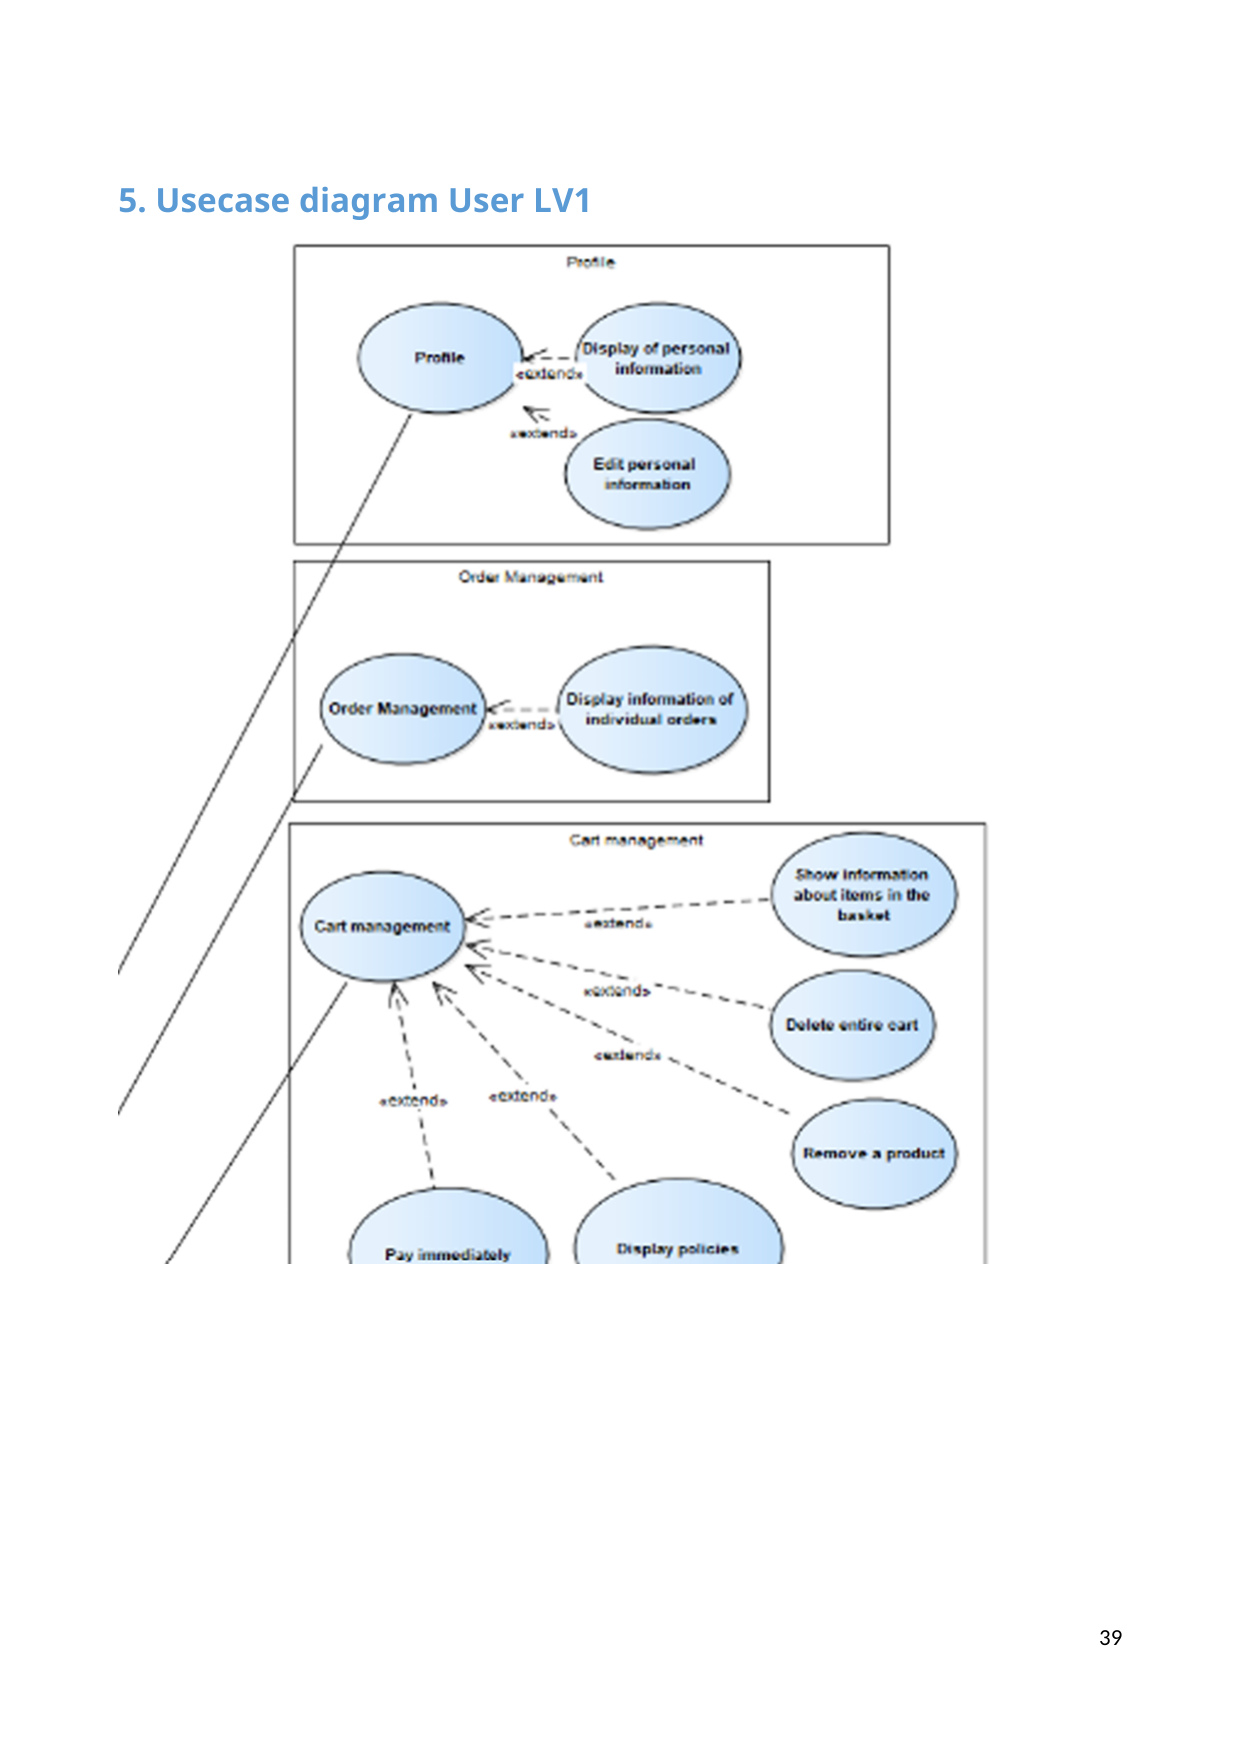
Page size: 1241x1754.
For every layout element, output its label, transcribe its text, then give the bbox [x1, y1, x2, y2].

subtitle 5. Usecase diagram User LV1 [118, 177, 1122, 223]
picture [118, 229, 1023, 1264]
